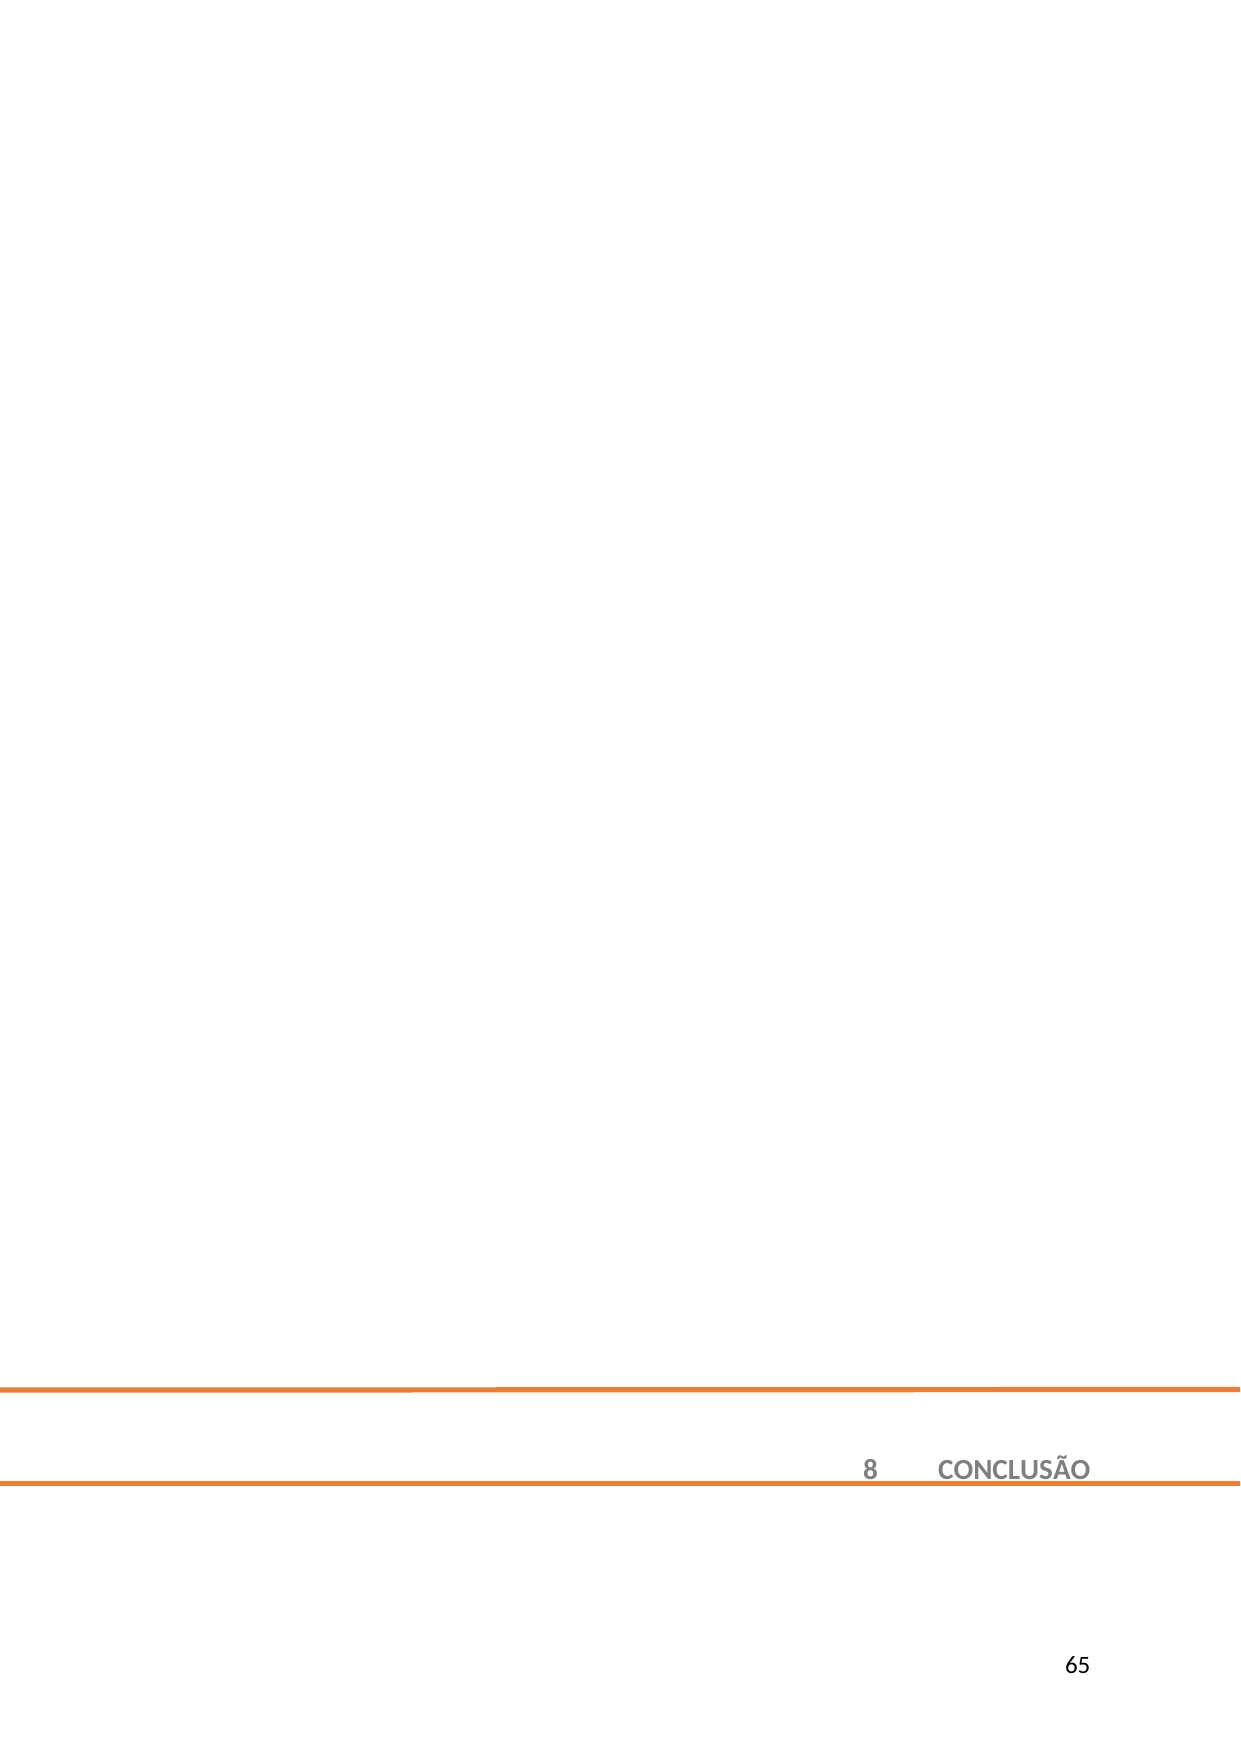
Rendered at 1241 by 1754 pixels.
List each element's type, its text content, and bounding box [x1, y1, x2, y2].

subtitle 8 CONCLUSÃO [150, 1451, 1090, 1481]
